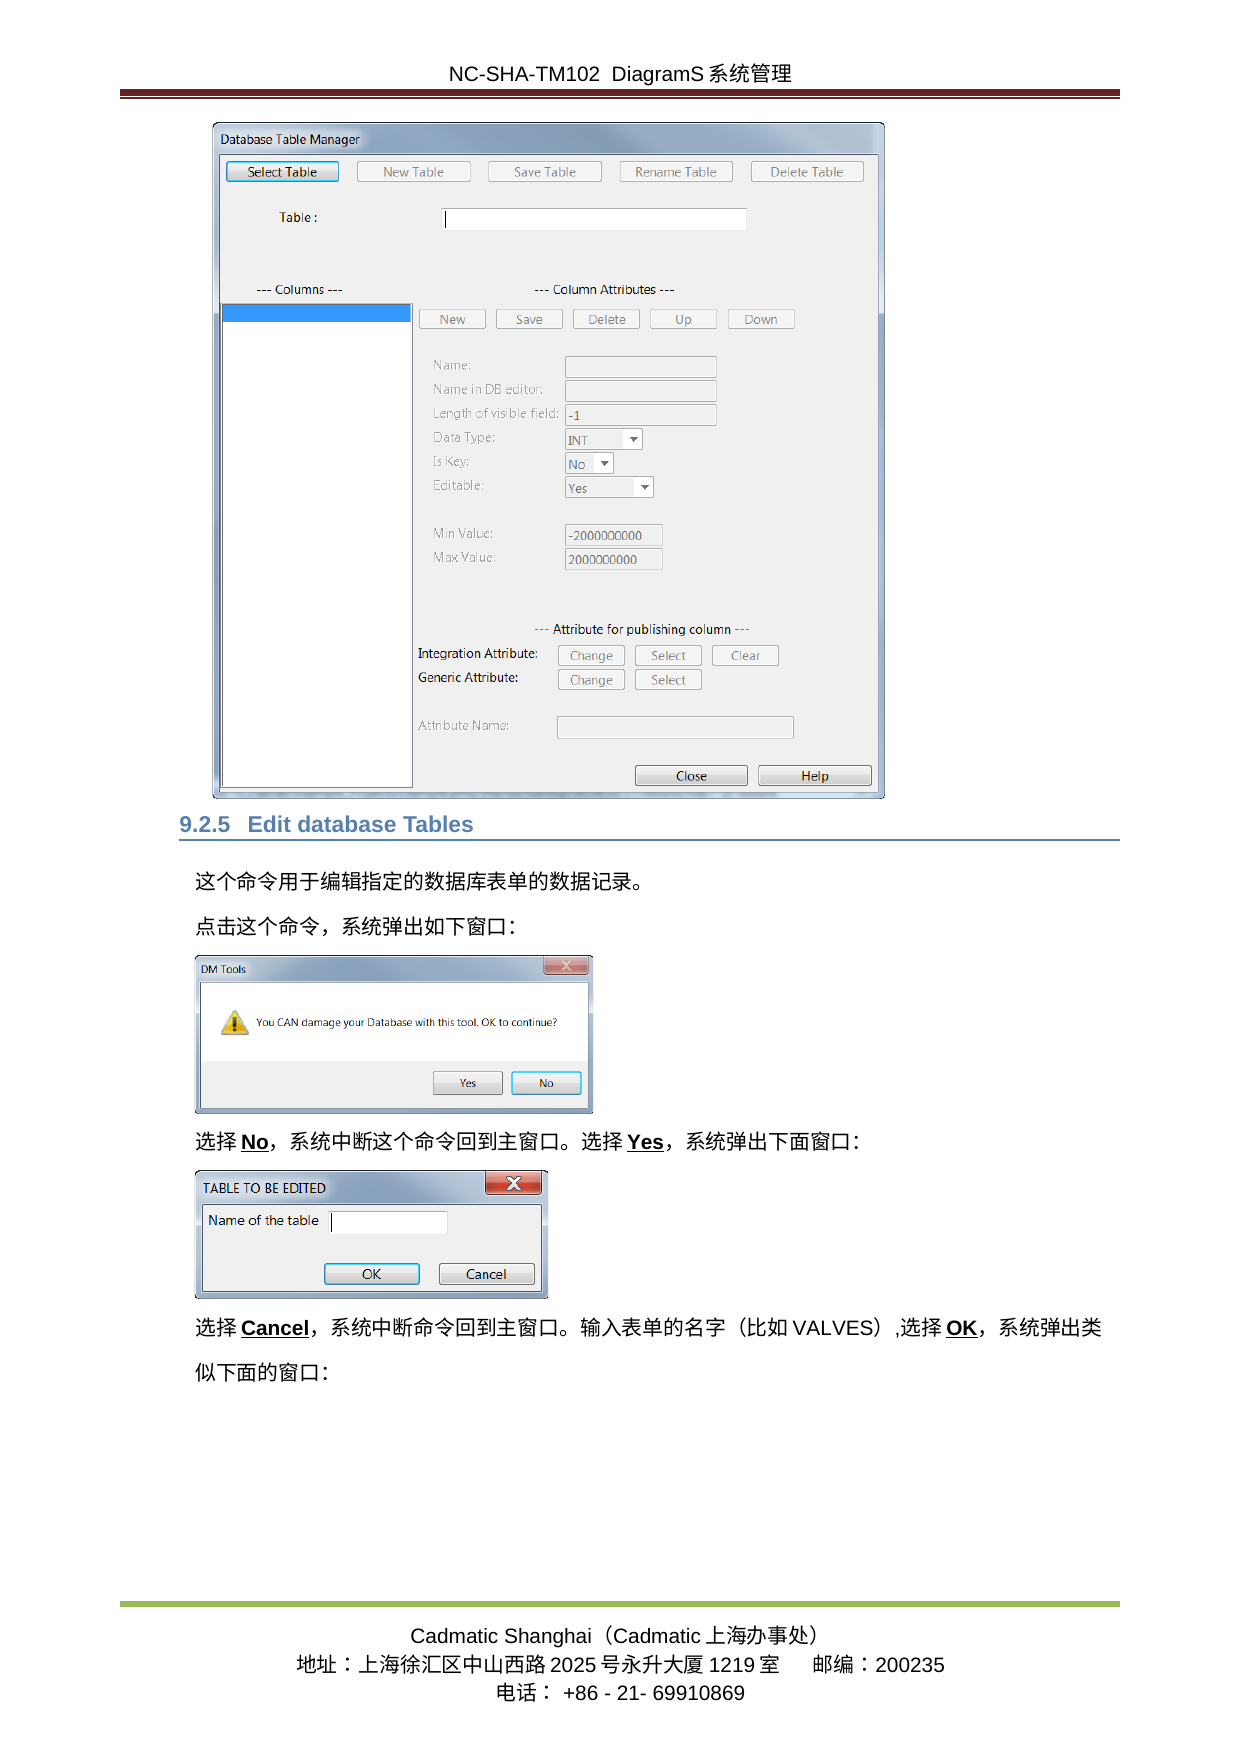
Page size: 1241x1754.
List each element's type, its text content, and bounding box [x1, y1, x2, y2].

picture [194, 955, 594, 1114]
text 这个命令用于编辑指定的数据库表单的数据记录。 [195, 865, 1120, 895]
picture [194, 1170, 549, 1299]
subtitle Edit database Tables [179, 811, 1120, 839]
picture [212, 122, 885, 799]
text 选择No，系统中断这个命令回到主窗口。选择Yes，系统弹出下面窗口： [195, 1126, 1120, 1156]
text 选择Cancel，系统中断命令回到主窗口。输入表单的名字（比如VALVES）,选择OK，系统弹出类似下面的窗口： [195, 1311, 1120, 1387]
text 点击这个命令，系统弹出如下窗口： [195, 910, 1120, 941]
